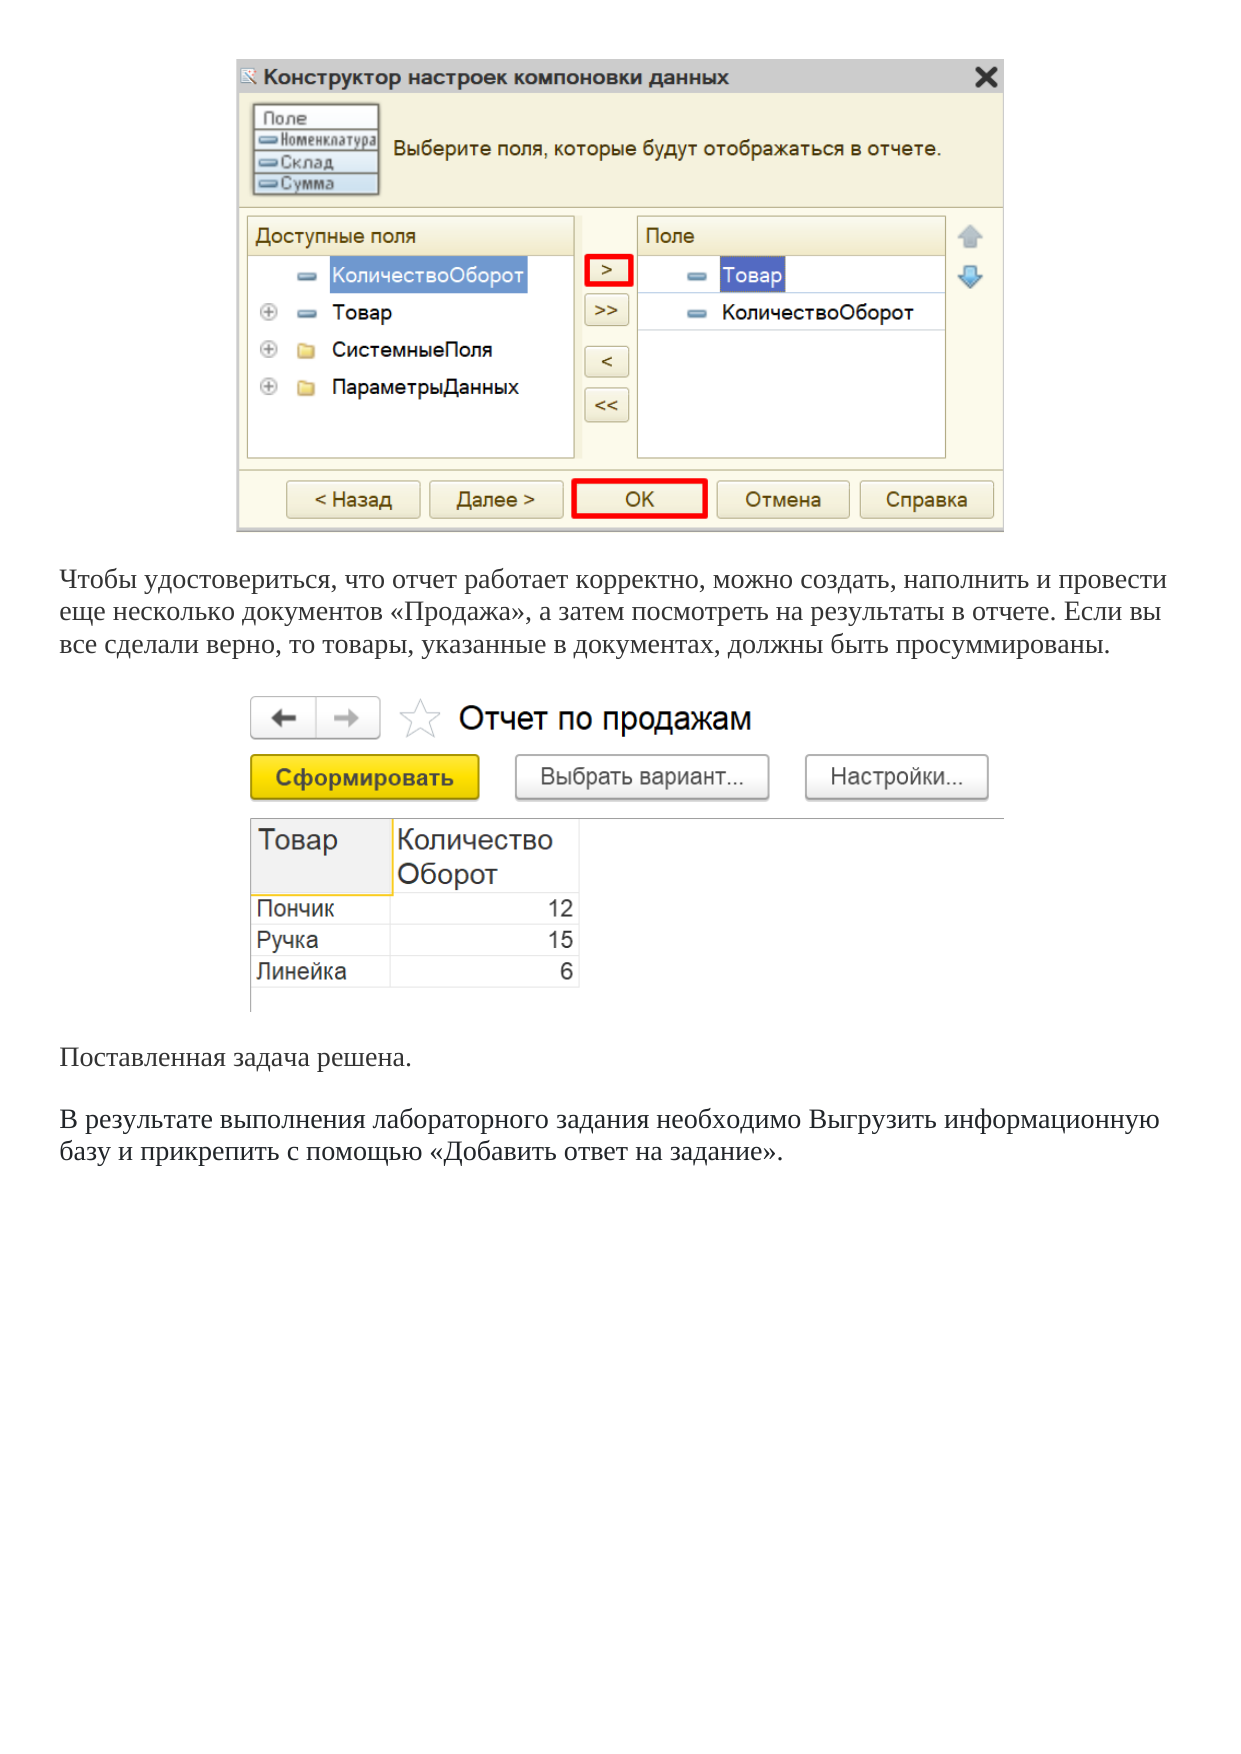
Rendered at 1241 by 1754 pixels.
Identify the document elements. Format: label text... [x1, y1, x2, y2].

text Чтобы удостовериться, что отчет работает корректно, можно создать, наполнить и провести еще несколько документов «Продажа», а затем посмотреть на результаты в отчете. Если вы все сделали верно, то товары, указанные в документах, должны быть просуммированы. [59, 562, 1181, 659]
text В результате выполнения лабораторного задания необходимо Выгрузить информационную базу и прикрепить с помощью «Добавить ответ на задание». [59, 1102, 1181, 1167]
picture [236, 59, 1004, 533]
picture [236, 688, 1004, 1012]
text Поставленная задача решена. [59, 1041, 1181, 1073]
